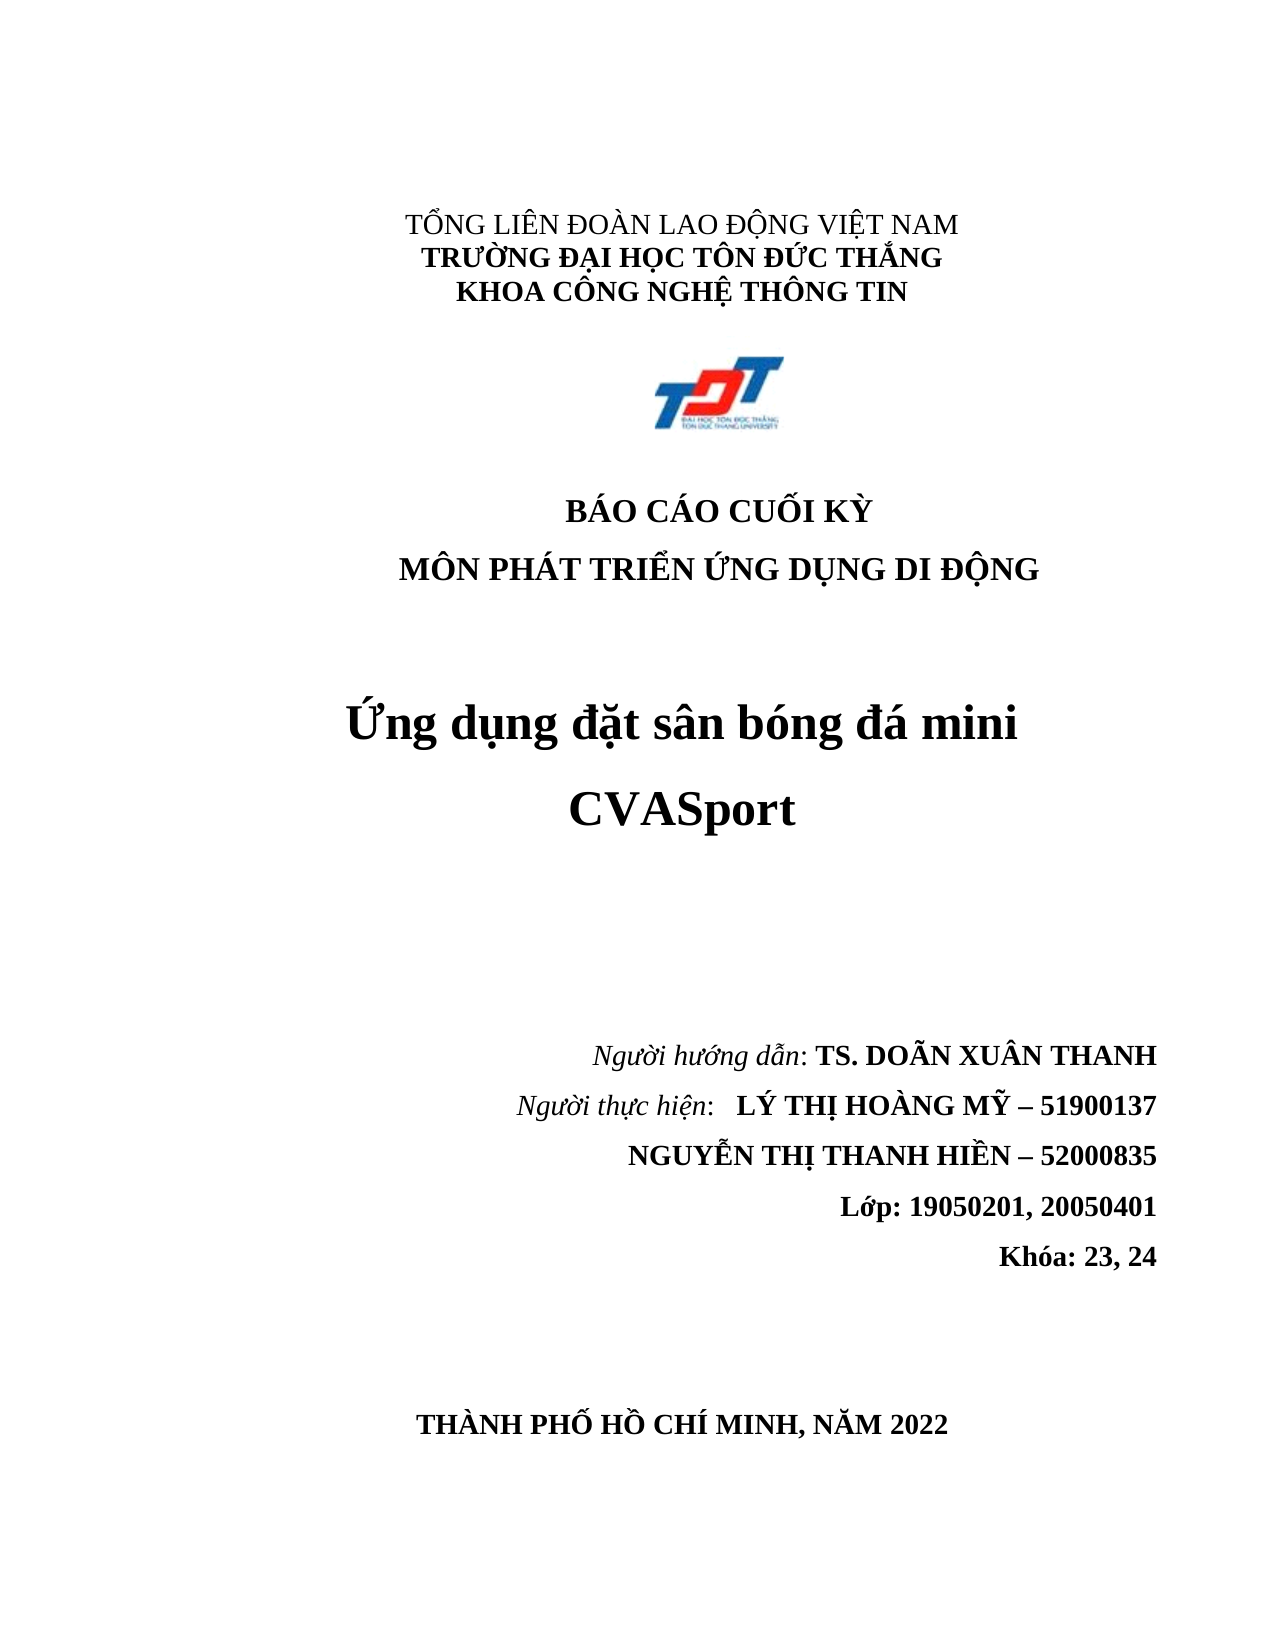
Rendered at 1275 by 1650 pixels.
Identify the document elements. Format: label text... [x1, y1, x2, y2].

text CVASport [207, 779, 1157, 837]
text KHOA CÔNG NGHỆ THÔNG TIN [207, 274, 1157, 307]
text Người thực hiện: LÝ THỊ HOÀNG MỸ – 51900137 [207, 1088, 1157, 1122]
picture [654, 336, 785, 458]
text Khóa: 23, 24 [207, 1239, 1157, 1273]
text Người hướng dẫn: TS. DOÃN XUÂN THANH [207, 1038, 1157, 1071]
text NGUYỄN THỊ THANH HIỀN – 52000835 [207, 1138, 1157, 1172]
text Ứng dụng đặt sân bóng đá mini [207, 693, 1157, 750]
text TỔNG LIÊN ĐOÀN LAO ĐỘNG VIỆT NAM [207, 207, 1157, 240]
text BÁO CÁO CUỐI KỲ [207, 492, 1157, 530]
text THÀNH PHỐ HỒ CHÍ MINH, NĂM 2022 [207, 1407, 1157, 1440]
text MÔN PHÁT TRIỂN ỨNG DỤNG DI ĐỘNG [207, 549, 1157, 587]
text TRƯỜNG ĐẠI HỌC TÔN ĐỨC THẮNG [207, 240, 1157, 274]
text Lớp: 19050201, 20050401 [207, 1189, 1157, 1222]
